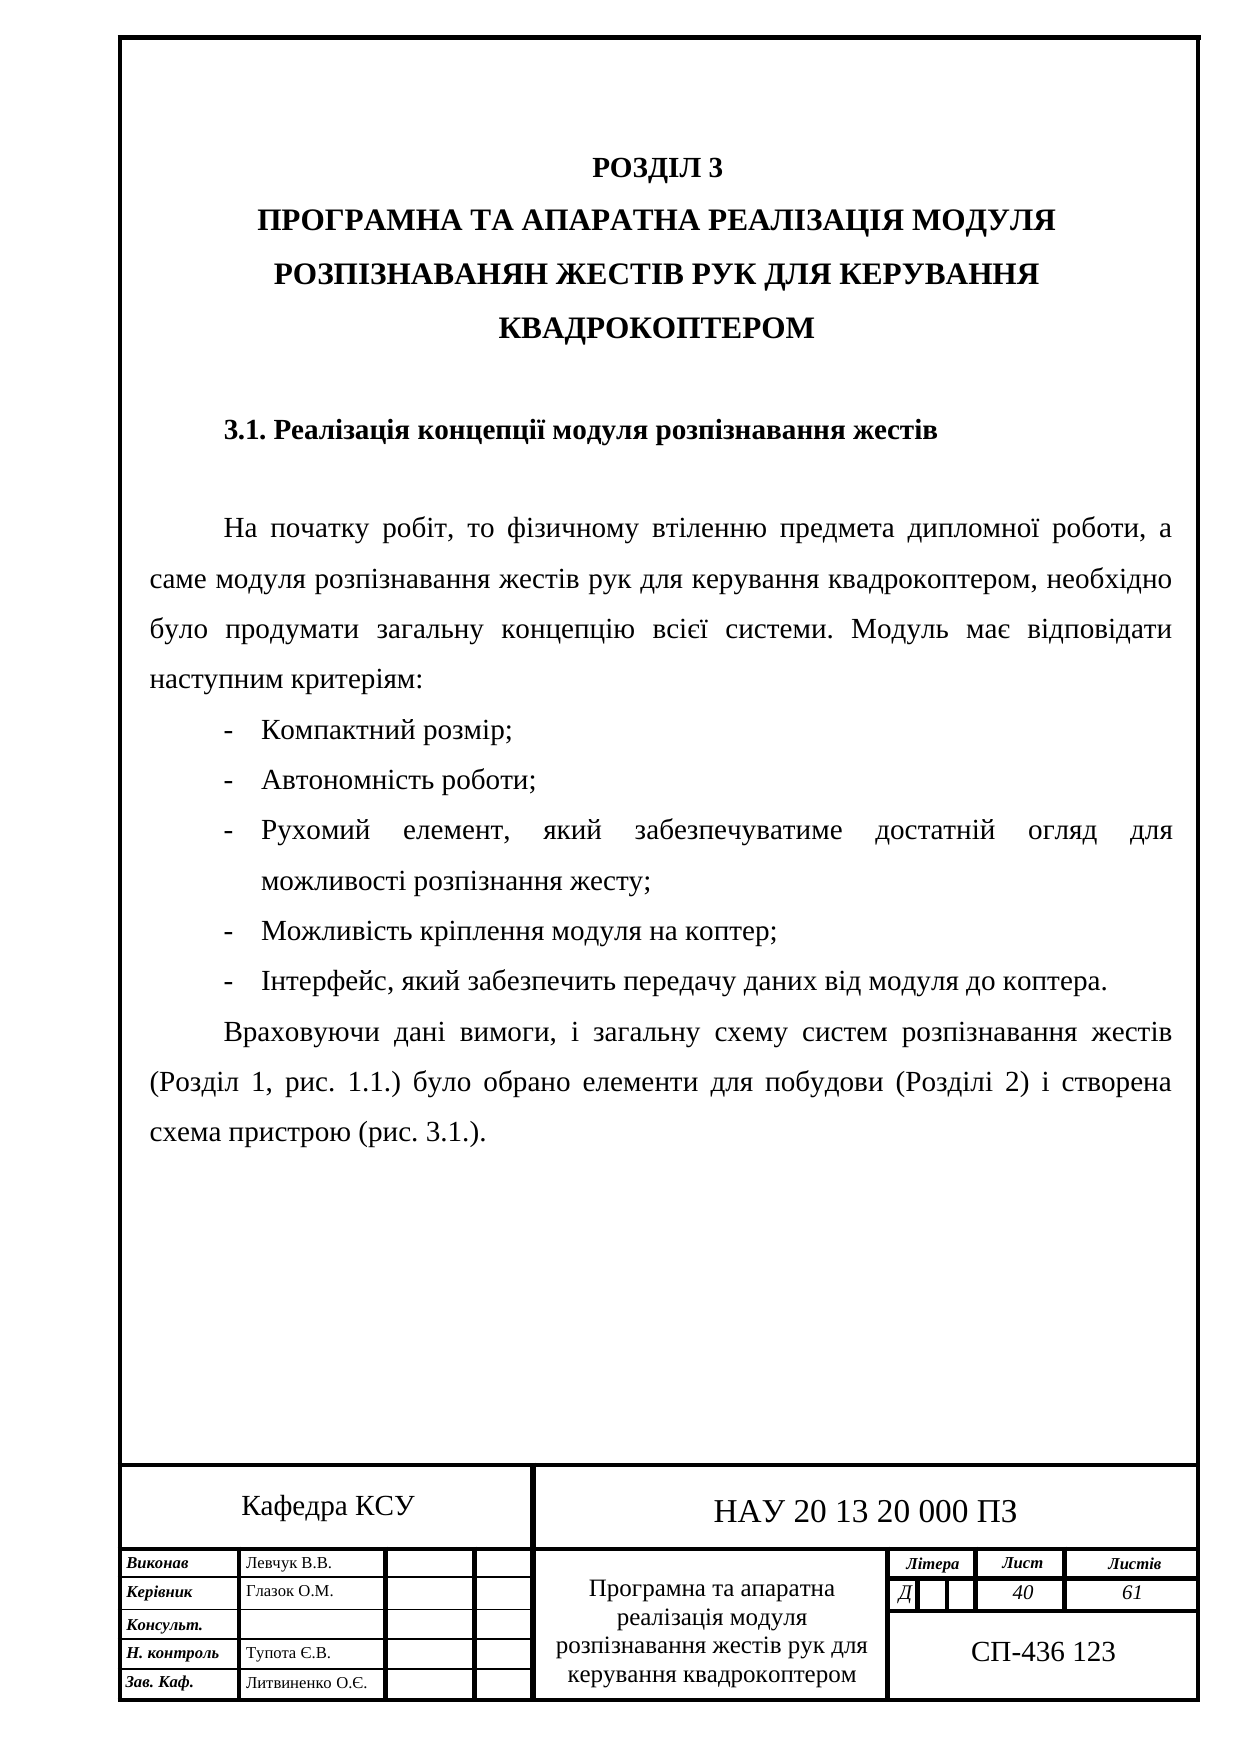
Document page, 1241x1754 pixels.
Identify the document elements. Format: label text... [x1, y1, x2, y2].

table_cell [388, 1640, 472, 1668]
table_cell [388, 1670, 472, 1697]
table_cell Зав. Каф. [122, 1670, 237, 1697]
table_cell 61 [1067, 1581, 1196, 1608]
table_cell [477, 1670, 530, 1697]
table_cell [477, 1610, 530, 1638]
table_cell Виконав [122, 1551, 237, 1576]
table_cell Кафедра КСУ [122, 1467, 530, 1547]
table_cell Лист [978, 1551, 1062, 1576]
table_cell [477, 1640, 530, 1668]
table_cell РОЗДІЛ 3 ПРОГРАМНА ТА АПАРАТНА РЕАЛІЗАЦІЯ МОДУЛЯ РОЗПІЗНАВАНЯН ЖЕСТІВ РУК ДЛЯ КЕРУВАННЯ КВАДРОКОПТЕРОМ 3.1. Реалізація концепції модуля розпізнавання жестів На початку робіт, то фізичному втіленню предмета дипломної роботи, а саме модуля розпізнавання жестів рук для керування квадрокоптером, необхідно було продумати загальну концепцію всієї системи. Модуль має відповідати наступним критеріям: Компактний розмір; Автономність роботи; Рухомий елемент, який забезпечуватиме достатній огляд для можливості розпізнання жесту; Можливість кріплення модуля на коптер; Інтерфейс, який забезпечить передачу даних від модуля до коптера. Враховуючи дані вимоги, і загальну схему систем розпізнавання жестів (Розділ 1, рис. 1.1.) було обрано елементи для побудови (Розділі 2) і створена схема пристрою (рис. 3.1.). [122, 40, 1196, 1463]
table_cell [949, 1581, 973, 1608]
table_cell [477, 1578, 530, 1608]
table_cell [920, 1581, 945, 1608]
table_cell [388, 1610, 472, 1638]
table_cell Листів [1067, 1551, 1196, 1576]
table_cell Литвиненко О.Є. [241, 1670, 383, 1697]
table_cell Консульт. [122, 1610, 237, 1638]
table_cell Літера [890, 1551, 973, 1576]
table_cell [477, 1551, 530, 1576]
table_cell [241, 1610, 383, 1638]
table_cell Н. контроль [122, 1640, 237, 1668]
table_cell 40 [978, 1581, 1062, 1608]
table_cell Програмна та апаратна реалізація модуля розпізнавання жестів рук для керування квадрокоптером [536, 1551, 885, 1697]
table_cell Левчук В.В. [241, 1551, 383, 1576]
table_cell Глазок О.М. [241, 1578, 383, 1608]
table_cell СП-436 123 [890, 1613, 1196, 1697]
table_cell НАУ 20 13 20 000 ПЗ [536, 1467, 1196, 1547]
table_cell Д [890, 1581, 915, 1608]
table_cell Керівник [122, 1578, 237, 1608]
table_cell [388, 1578, 472, 1608]
table_cell Тупота Є.В. [241, 1640, 383, 1668]
table_cell [388, 1551, 472, 1576]
